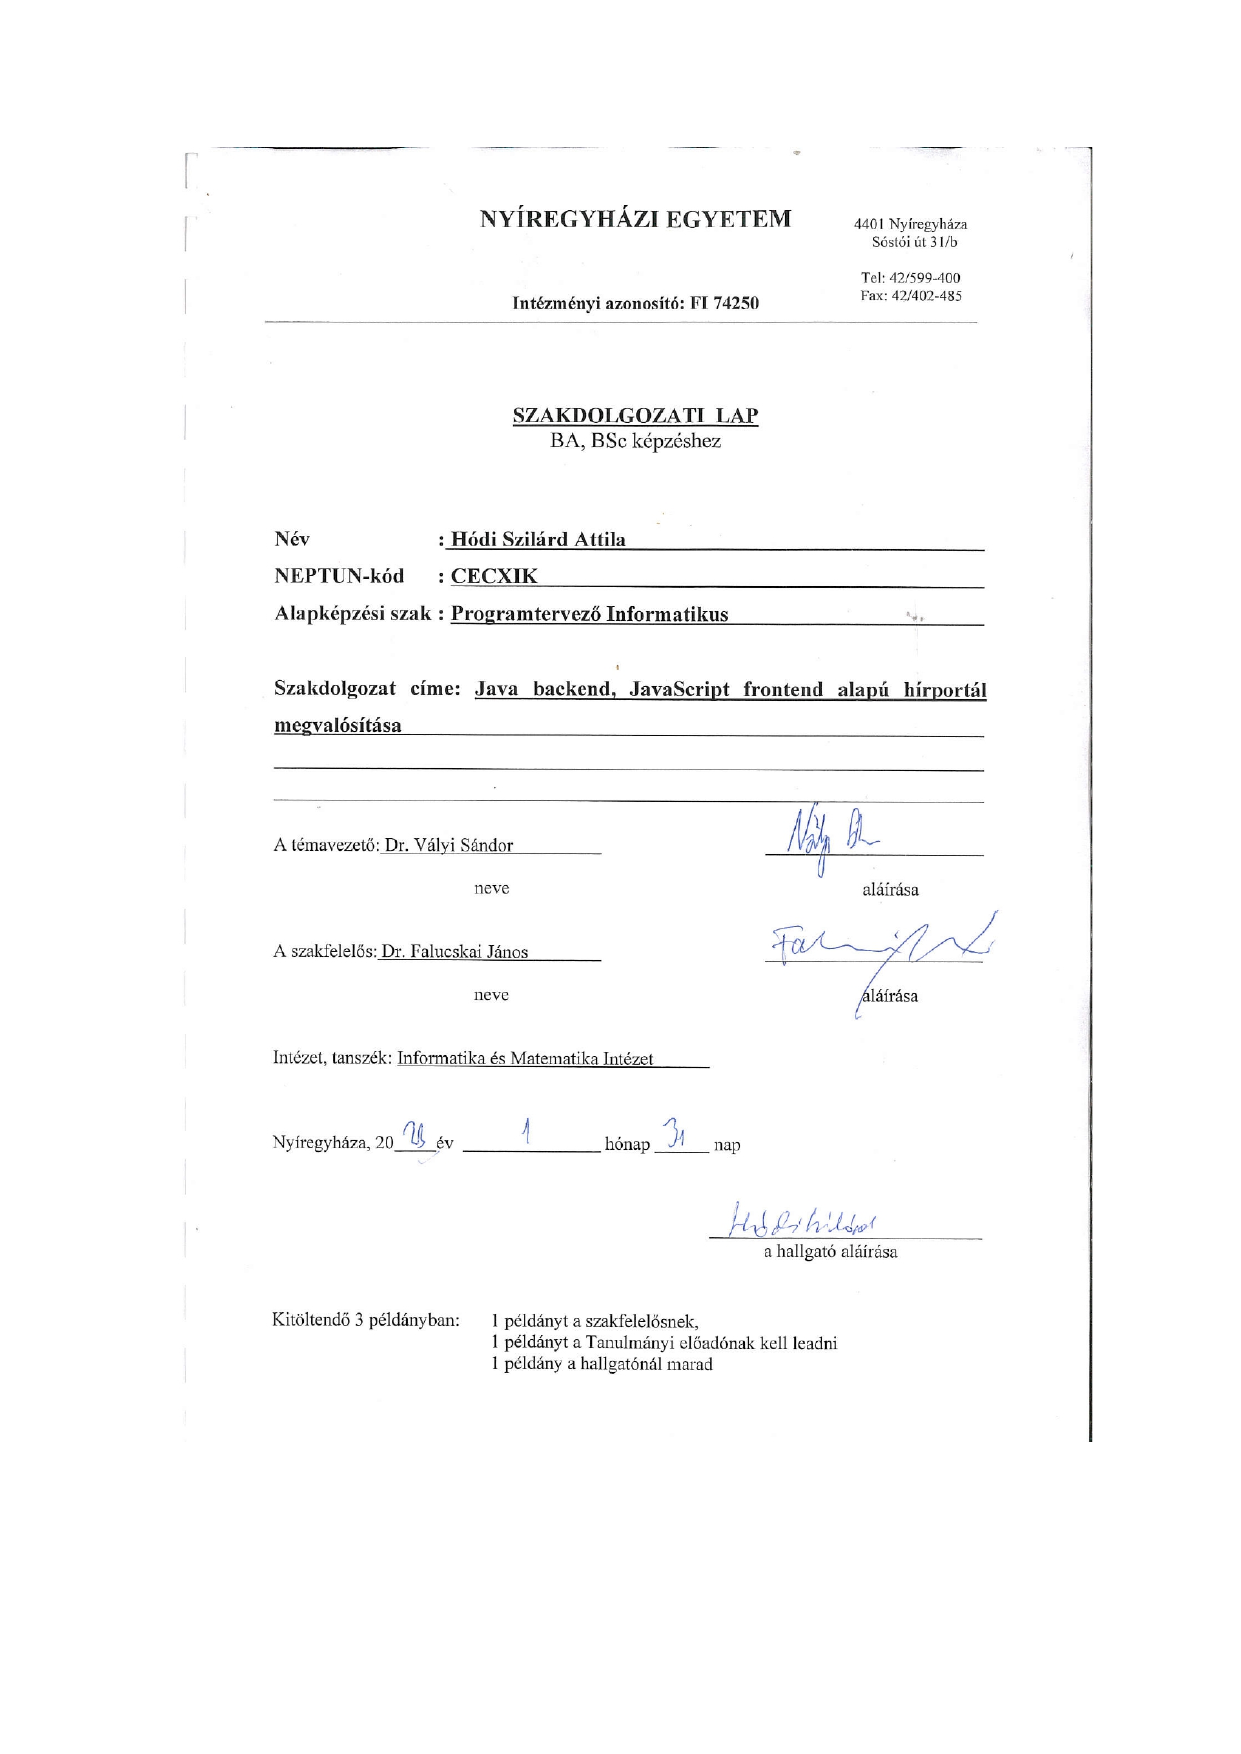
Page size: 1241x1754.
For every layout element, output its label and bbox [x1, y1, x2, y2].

picture [177, 147, 1093, 1442]
